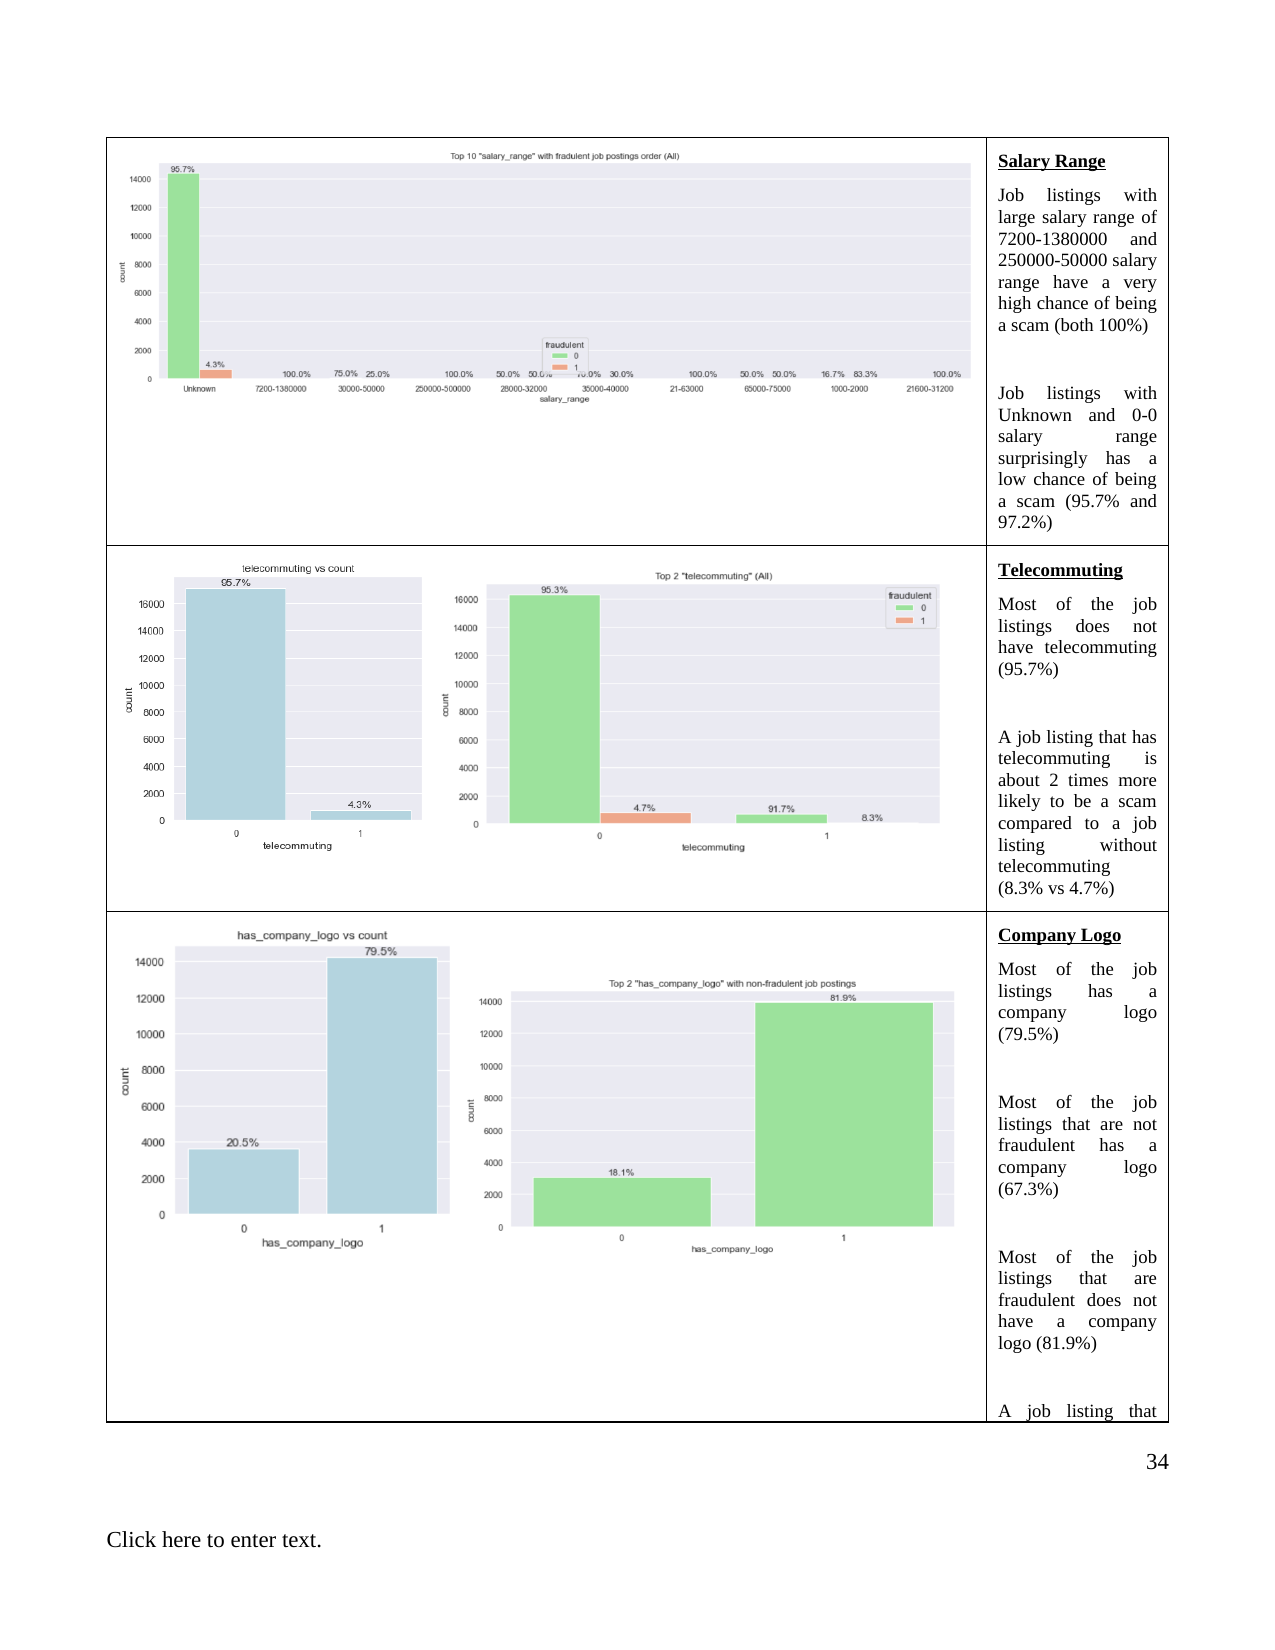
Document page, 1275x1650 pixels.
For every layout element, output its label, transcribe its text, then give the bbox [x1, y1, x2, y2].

table_cell Salary Range Job listings with large salary range of 7200-1380000 and 250000-50000 salary range have a very high chance of being a scam (both 100%) Job listings with Unknown and 0-0 salary range surprisingly has a low chance of being a scam (95.7% and 97.2%) [987, 138, 1168, 545]
picture [118, 150, 974, 404]
table_cell [107, 138, 986, 545]
table_cell [107, 546, 986, 911]
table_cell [987, 912, 1168, 1421]
table_cell [107, 912, 986, 1421]
picture [118, 924, 457, 1254]
picture [432, 571, 947, 856]
picture [118, 558, 428, 856]
picture [462, 976, 958, 1254]
table_cell Telecommuting Most of the job listings does not have telecommuting (95.7%) A job listing that has telecommuting is about 2 times more likely to be a scam compared to a job listing without telecommuting (8.3% vs 4.7%) [987, 546, 1168, 911]
